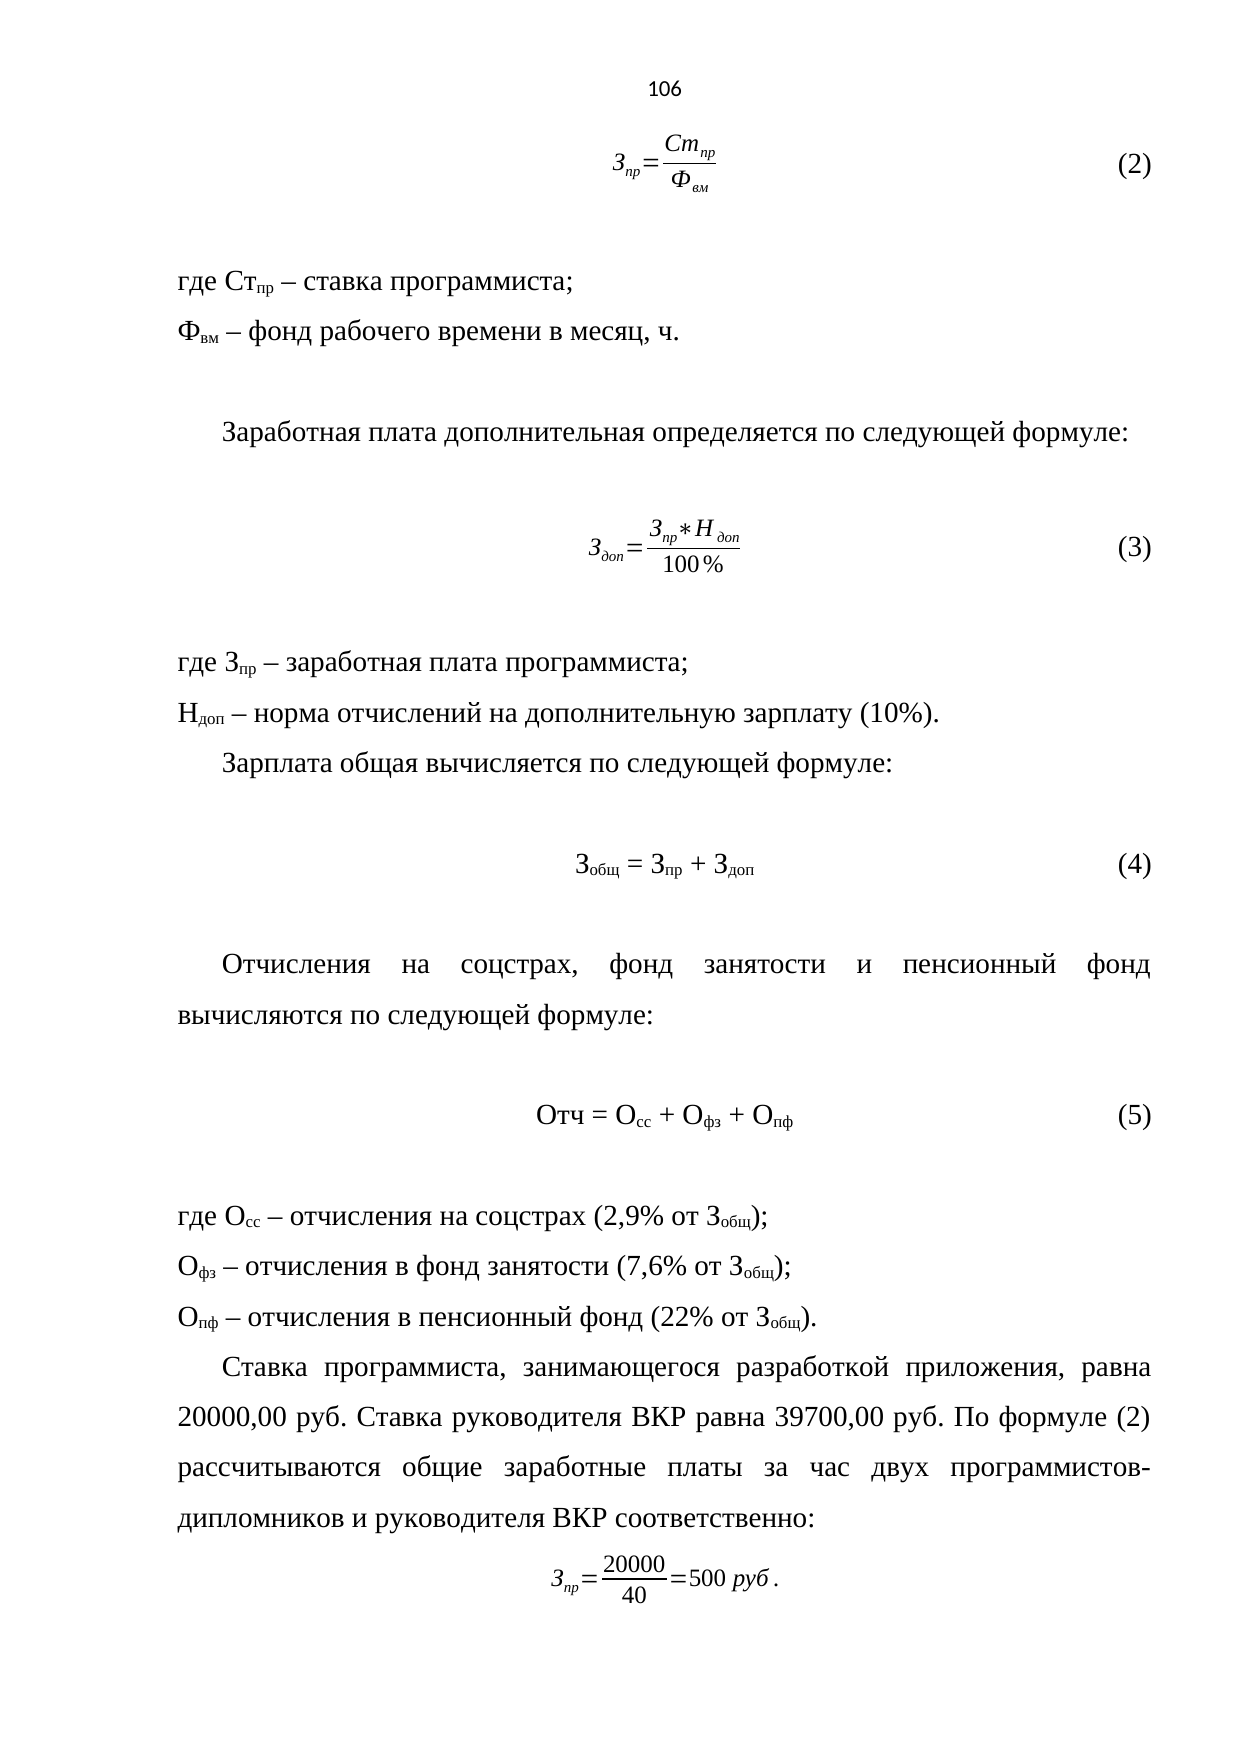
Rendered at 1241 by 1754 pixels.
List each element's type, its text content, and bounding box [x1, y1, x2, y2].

text Отчисления на соцстрах, фонд занятости и пенсионный фонд вычисляются по следующей формуле: [177, 946, 1152, 1030]
text Опф – отчисления в пенсионный фонд (22% от Зобщ). [177, 1299, 1152, 1332]
text Заработная плата дополнительная определяется по следующей формуле: [177, 414, 1152, 448]
text Ндоп – норма отчислений на дополнительную зарплату (10%). [177, 695, 1152, 728]
text где Зпр – заработная плата программиста; [177, 644, 1152, 678]
text (2) [177, 130, 1152, 196]
text Ставка программиста, занимающегося разработкой приложения, равна 20000,00 руб. Ставка руководителя ВКР равна 39700,00 руб. По формуле (2) рассчитываются общие заработные платы за час двух программистов-дипломников и руководителя ВКР соответственно: [177, 1349, 1152, 1533]
text Фвм – фонд рабочего времени в месяц, ч. [177, 313, 1152, 347]
text Отч = Осс + Офз + Опф (5) [177, 1097, 1152, 1131]
text где Стпр – ставка программиста; [177, 263, 1152, 297]
text где Осс – отчисления на соцстрах (2,9% от Зобщ); [177, 1198, 1152, 1232]
text Зарплата общая вычисляется по следующей формуле: [177, 745, 1152, 779]
text Зобщ = Зпр + Здоп (4) [177, 846, 1152, 879]
text (3) [177, 515, 1152, 577]
text Офз – отчисления в фонд занятости (7,6% от Зобщ); [177, 1248, 1152, 1282]
